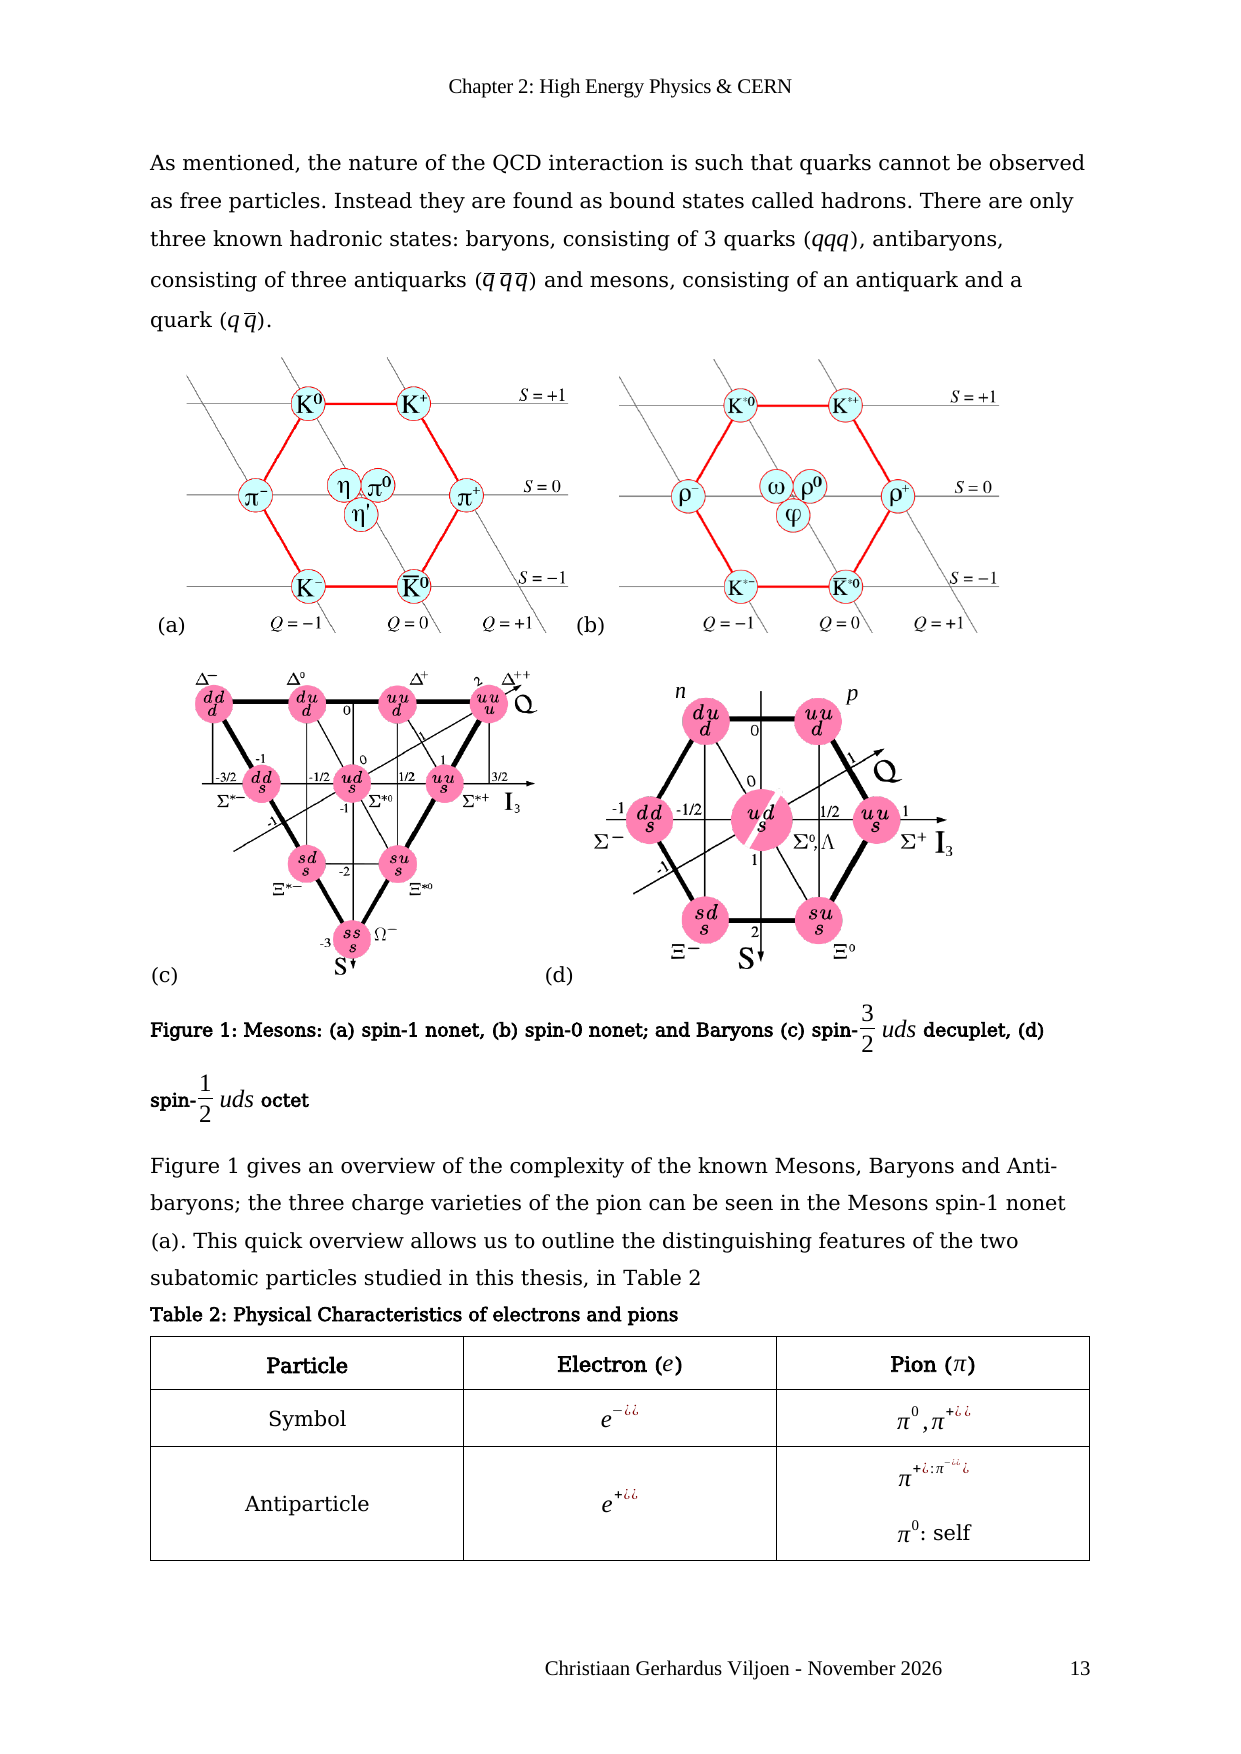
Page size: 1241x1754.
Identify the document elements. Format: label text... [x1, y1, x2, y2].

table_cell [464, 1390, 776, 1446]
table_cell [777, 1390, 1089, 1446]
picture [619, 359, 1000, 633]
picture [186, 357, 569, 633]
picture [581, 671, 963, 983]
table_header Pion () [777, 1337, 1089, 1389]
table_cell Antiparticle [151, 1447, 463, 1559]
text As mentioned, the nature of the QCD interaction is such that quarks cannot be observed as free particles. Instead they are found as bound states called hadrons. There are only three known hadronic states: baryons, consisting of 3 quarks (), antibaryons, consisting of three antiquarks () and mesons, consisting of an antiquark and a quark (). [150, 150, 1090, 333]
table_header Particle [151, 1337, 463, 1389]
text Figure 1 gives an overview of the complexity of the known Mesons, Baryons and Anti-baryons; the three charge varieties of the pion can be seen in the Mesons spin-1 nonet (a). This quick overview allows us to outline the distinguishing features of the two subatomic particles studied in this thesis, in Table 2 [150, 1152, 1090, 1290]
picture [186, 662, 544, 983]
table_header Electron () [464, 1337, 776, 1389]
table_cell [464, 1447, 776, 1559]
table_cell : self [777, 1447, 1089, 1559]
table_cell Symbol [151, 1390, 463, 1446]
